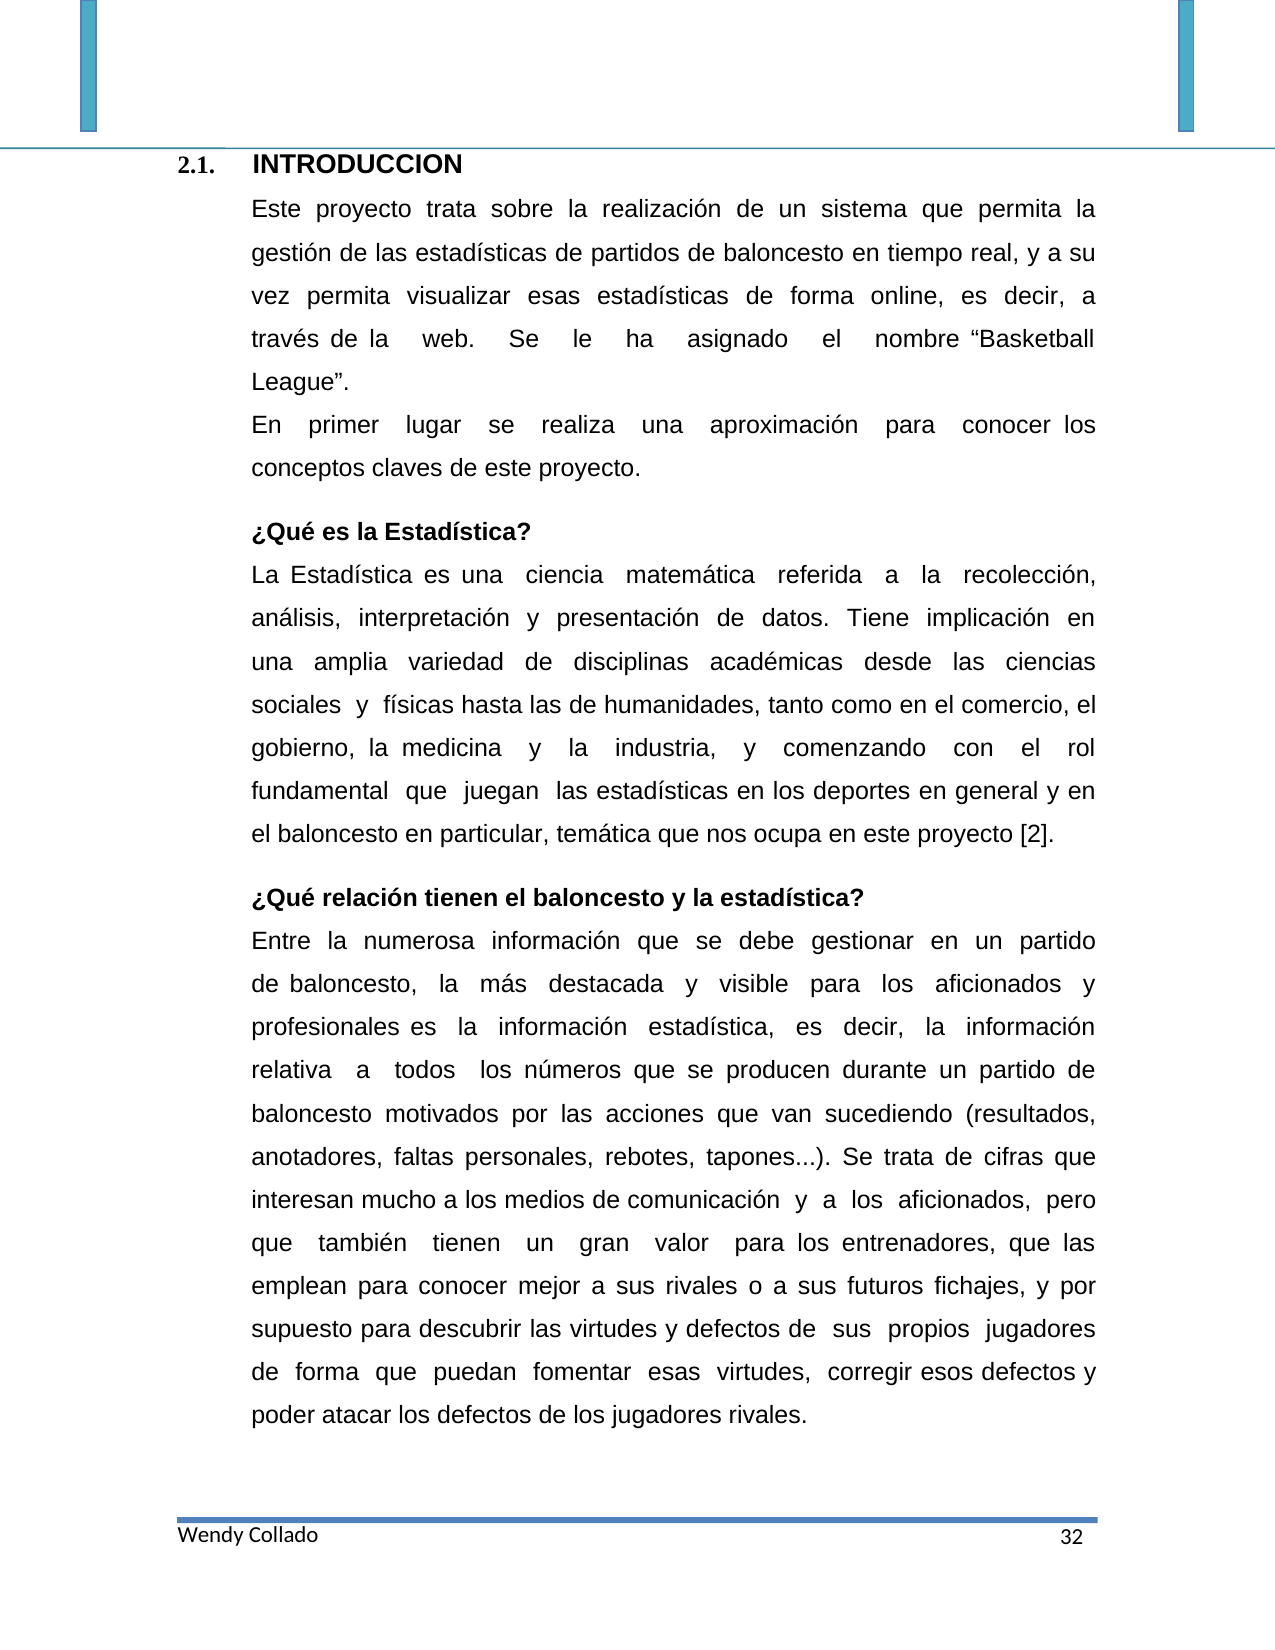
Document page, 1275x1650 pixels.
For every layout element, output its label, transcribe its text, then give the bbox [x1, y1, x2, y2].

subtitle INTRODUCCION [177, 148, 1098, 179]
text La Estadística es una ciencia matemática referida a la recolección, análisis, interpretación y presentación de datos. Tiene implicación en una amplia variedad de disciplinas académicas desde las ciencias sociales y físicas hasta las de humanidades, tanto como en el comercio, el gobierno, la medicina y la industria, y comenzando con el rol fundamental que juegan las estadísticas en los deportes en general y en el baloncesto en particular, temática que nos ocupa en este proyecto [2]. [251, 560, 1098, 848]
text ¿Qué es la Estadística? [251, 517, 1098, 546]
text Entre la numerosa información que se debe gestionar en un partido de baloncesto, la más destacada y visible para los aficionados y profesionales es la información estadística, es decir, la información relativa a todos los números que se producen durante un partido de baloncesto motivados por las acciones que van sucediendo (resultados, anotadores, faltas personales, rebotes, tapones...). Se trata de cifras que interesan mucho a los medios de comunicación y a los aficionados, pero que también tienen un gran valor para los entrenadores, que las emplean para conocer mejor a sus rivales o a sus futuros fichajes, y por supuesto para descubrir las virtudes y defectos de sus propios jugadores de forma que puedan fomentar esas virtudes, corregir esos defectos y poder atacar los defectos de los jugadores rivales. [251, 926, 1098, 1429]
text ¿Qué relación tienen el baloncesto y la estadística? [251, 883, 1098, 912]
text Este proyecto trata sobre la realización de un sistema que permita la gestión de las estadísticas de partidos de baloncesto en tiempo real, y a su vez permita visualizar esas estadísticas de forma online, es decir, a través de la web. Se le ha asignado el nombre “Basketball League”. [251, 194, 1098, 396]
text En primer lugar se realiza una aproximación para conocer los conceptos claves de este proyecto. [251, 410, 1098, 482]
